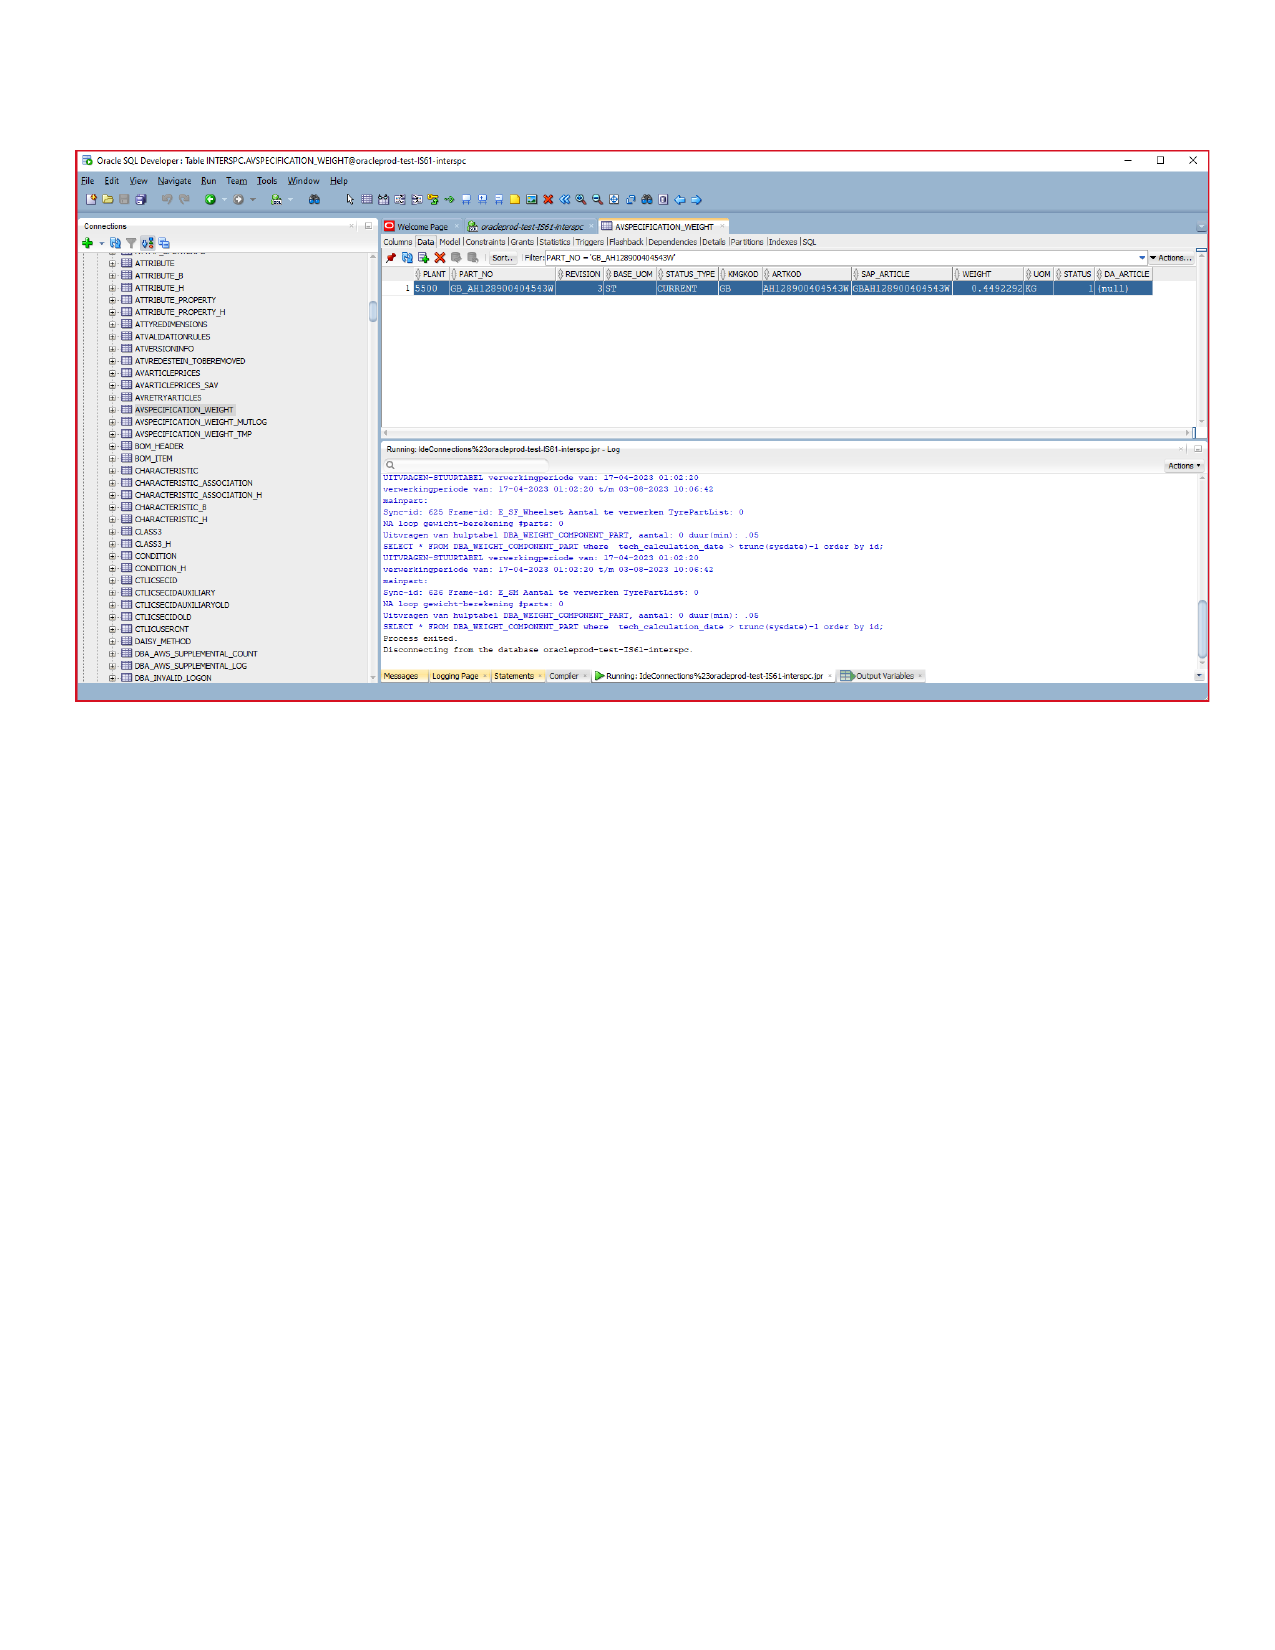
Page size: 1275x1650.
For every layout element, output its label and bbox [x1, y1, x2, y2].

picture [75, 150, 1210, 702]
